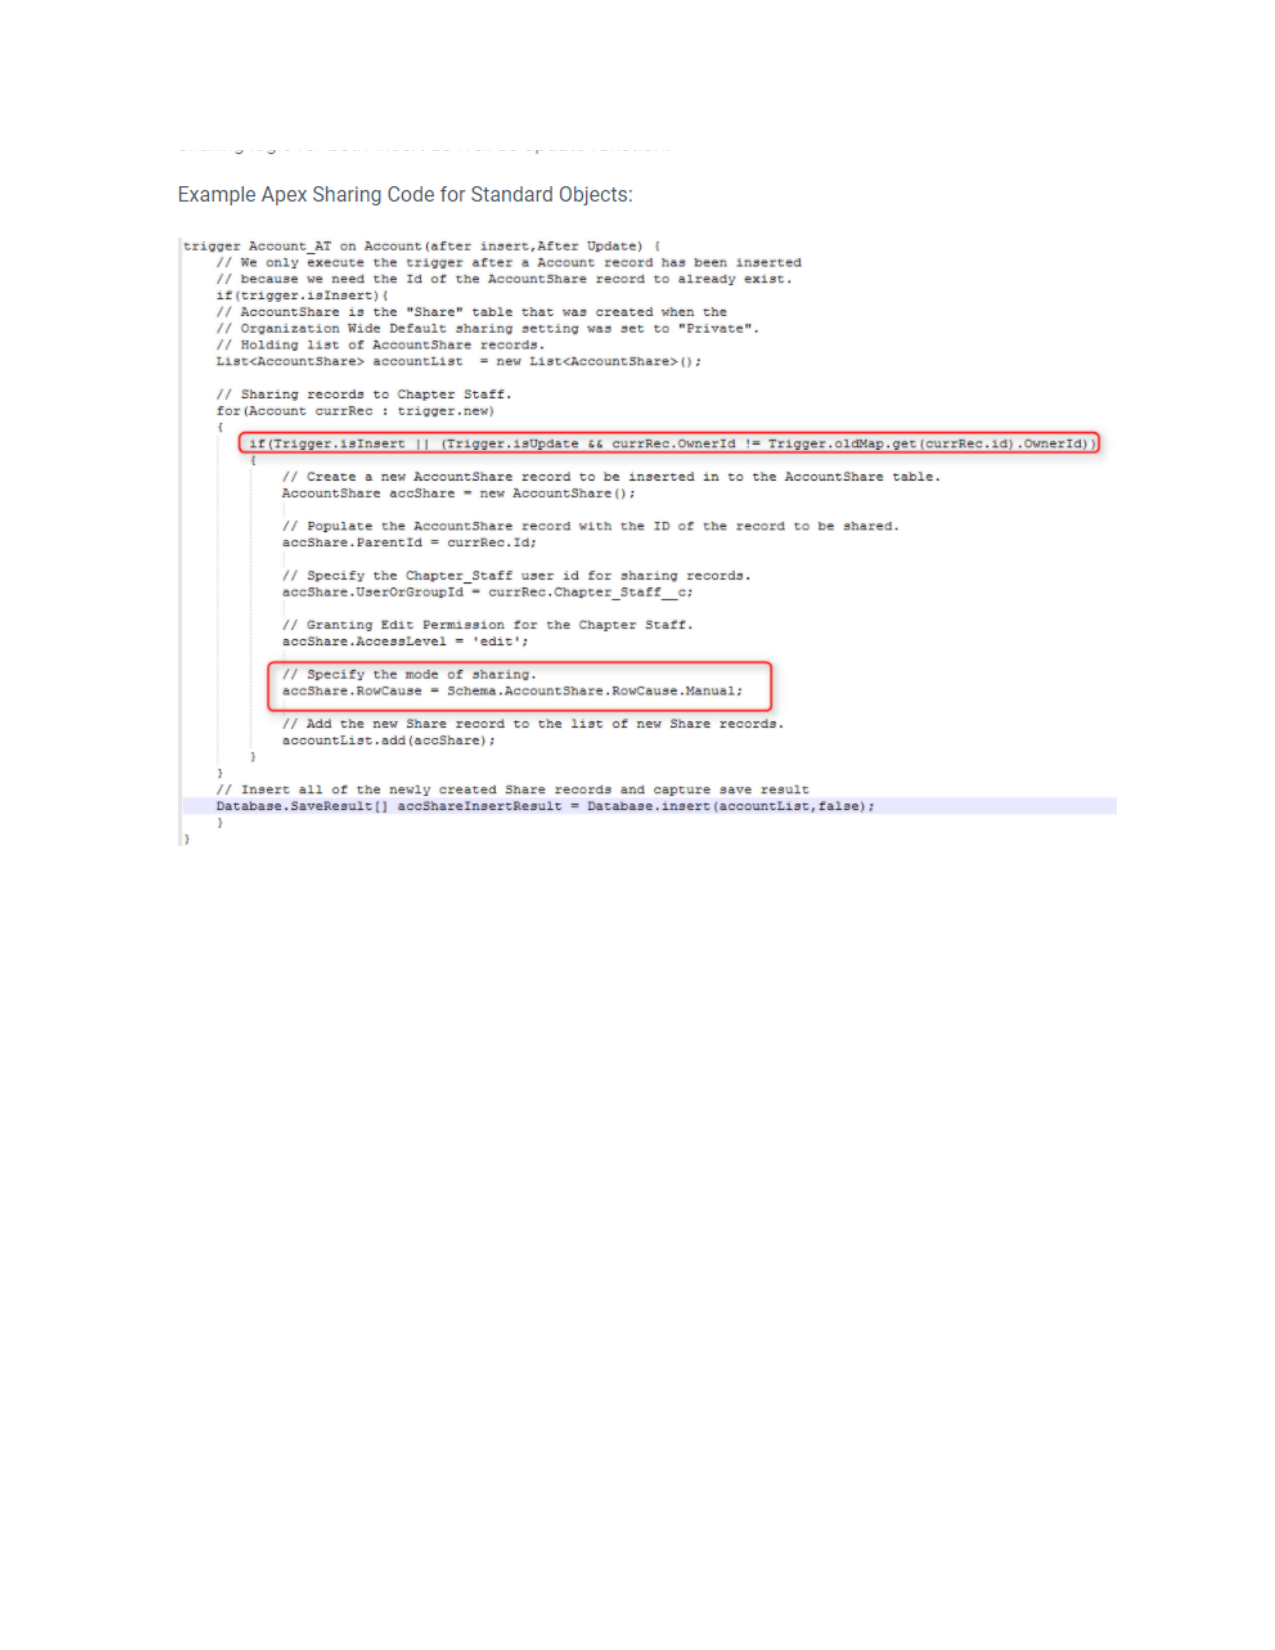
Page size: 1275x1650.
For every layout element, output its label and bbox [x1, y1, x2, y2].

picture [150, 150, 1125, 859]
